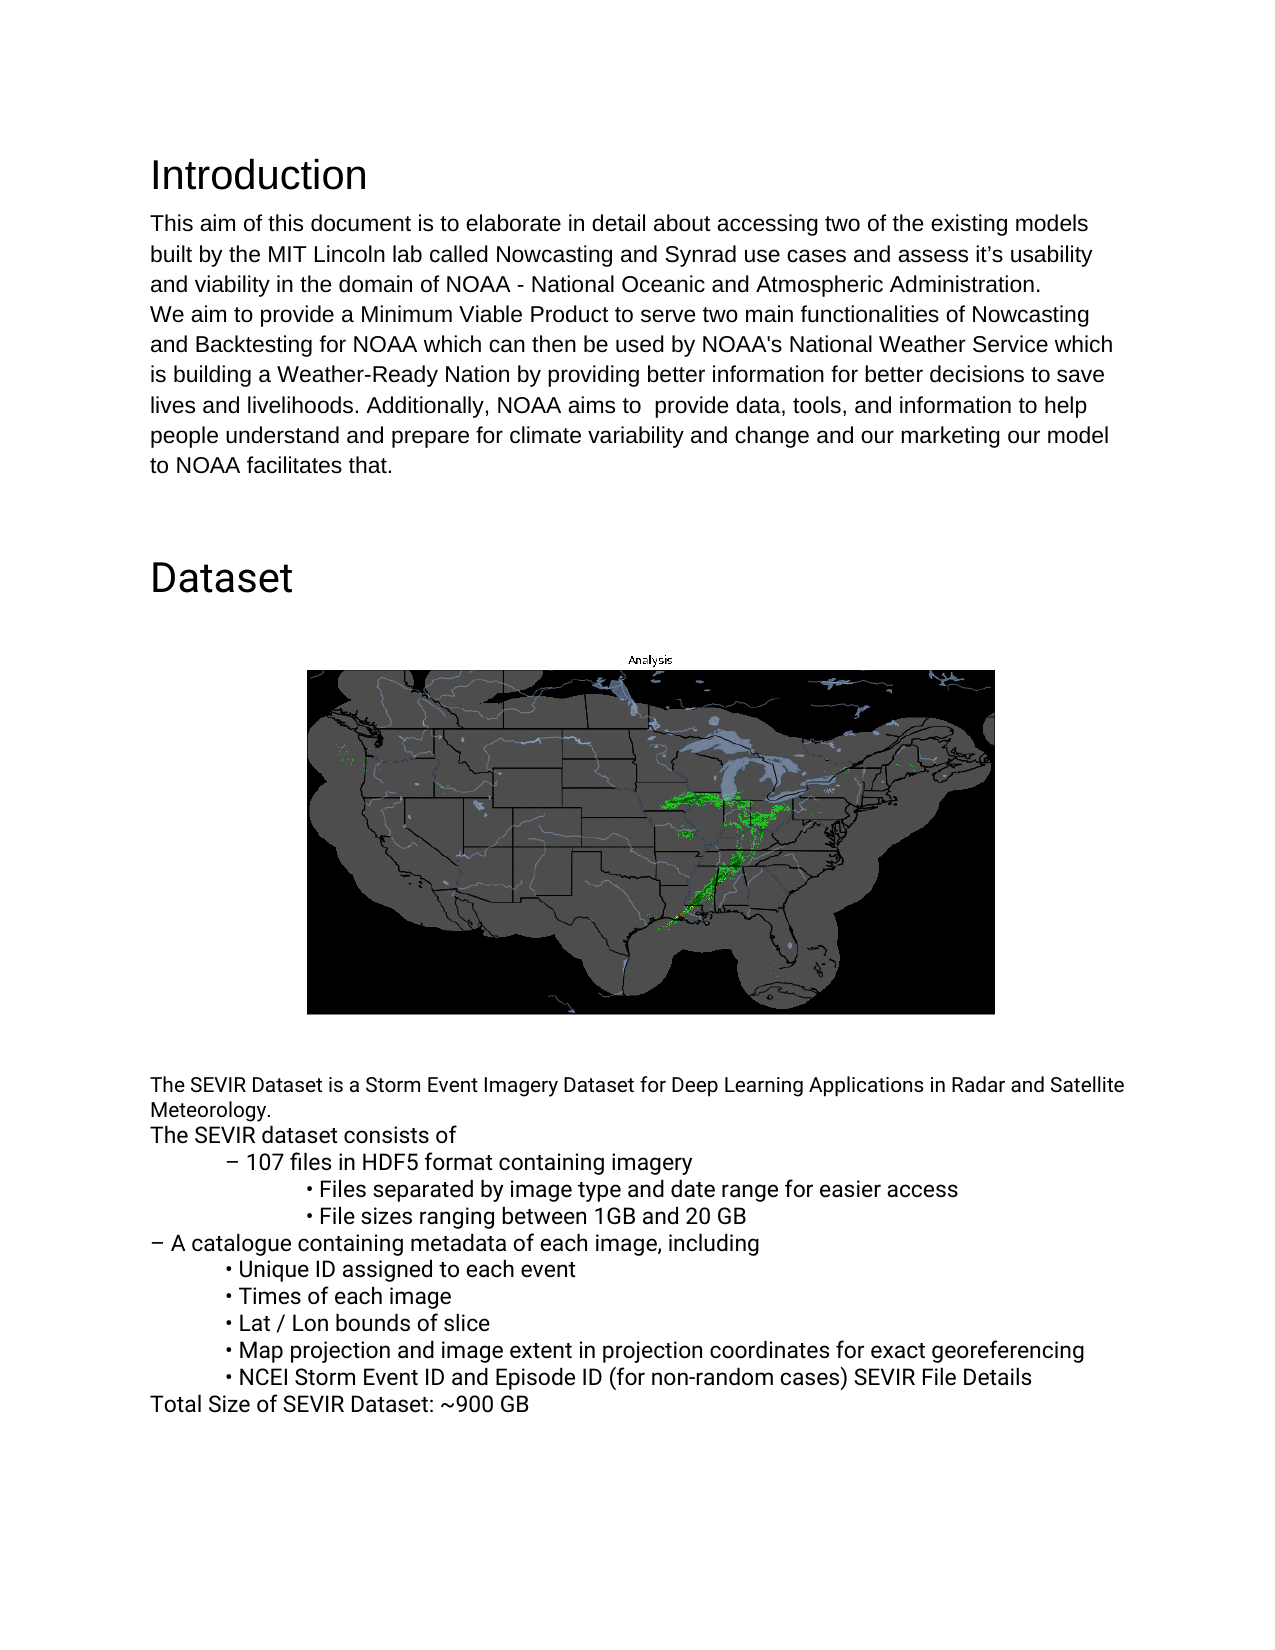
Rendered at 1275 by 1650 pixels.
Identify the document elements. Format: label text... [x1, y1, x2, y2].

text – 107 files in HDF5 format containing imagery [225, 1149, 1134, 1176]
text • Map projection and image extent in projection coordinates for exact georeferencing [225, 1337, 1134, 1364]
text Total Size of SEVIR Dataset: ~900 GB [150, 1391, 1134, 1418]
text • Times of each image [225, 1283, 1134, 1310]
subtitle Introduction [150, 150, 1134, 198]
text • NCEI Storm Event ID and Episode ID (for non-random cases) SEVIR File Details [225, 1364, 1134, 1391]
text We aim to provide a Minimum Viable Product to serve two main functionalities of Nowcasting and Backtesting for NOAA which can then be used by NOAA's National Weather Service which is building a Weather-Ready Nation by providing better information for better decisions to save lives and livelihoods. Additionally, NOAA aims to provide data, tools, and information to help people understand and prepare for climate variability and change and our marketing our model to NOAA facilitates that. [150, 301, 1134, 478]
text • Unique ID assigned to each event [225, 1257, 1134, 1283]
subtitle Dataset [150, 554, 1134, 603]
picture [150, 615, 1125, 1070]
text • Files separated by image type and date range for easier access [300, 1176, 1134, 1203]
text – A catalogue containing metadata of each image, including [150, 1230, 1134, 1257]
text This aim of this document is to elaborate in detail about accessing two of the existing models built by the MIT Lincoln lab called Nowcasting and Synrad use cases and assess it’s usability and viability in the domain of NOAA - National Oceanic and Atmospheric Administration. [150, 210, 1134, 297]
text • Lat / Lon bounds of slice [225, 1310, 1134, 1337]
text The SEVIR Dataset is a Storm Event Imagery Dataset for Deep Learning Applications in Radar and Satellite Meteorology. [150, 1073, 1134, 1122]
text The SEVIR dataset consists of [150, 1122, 1134, 1149]
text • File sizes ranging between 1GB and 20 GB [300, 1203, 1134, 1230]
